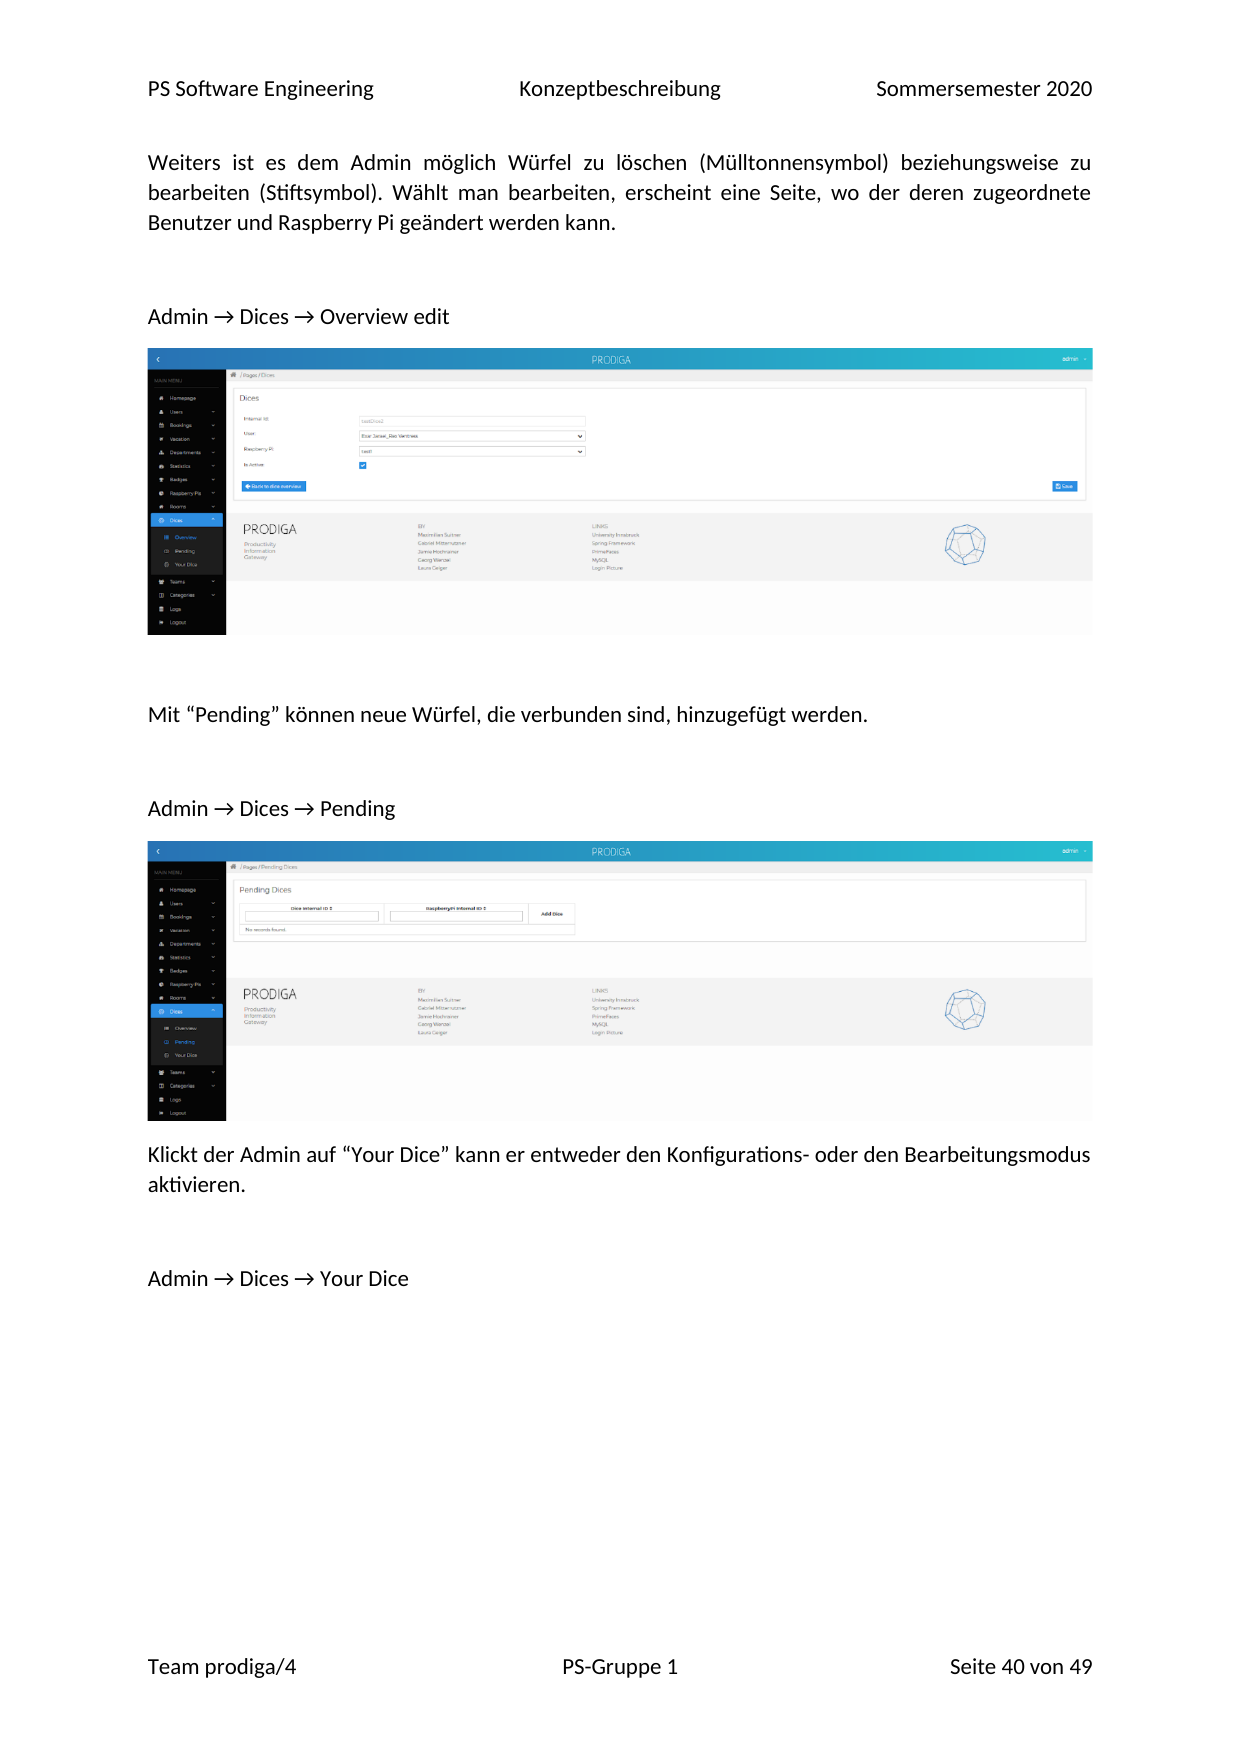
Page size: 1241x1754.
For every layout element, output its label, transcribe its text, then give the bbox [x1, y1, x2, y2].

text Mit “Pending” können neue Würfel, die verbunden sind, hinzugefügt werden. [148, 700, 1093, 728]
text Klickt der Admin auf “Your Dice” kann er entweder den Konfigurations- oder den Bearbeitungsmodus aktivieren. [148, 1140, 1093, 1198]
text Admin → Dices → Your Dice [148, 1264, 1093, 1292]
text Weiters ist es dem Admin möglich Würfel zu löschen (Mülltonnensymbol) beziehungsweise zu bearbeiten (Stiftsymbol). Wählt man bearbeiten, erscheint eine Seite, wo der deren zugeordnete Benutzer und Raspberry Pi geändert werden kann. [148, 148, 1093, 236]
text Admin → Dices → Overview edit [148, 302, 1093, 330]
text Admin → Dices → Pending [148, 794, 1093, 822]
picture [147, 841, 1093, 1121]
picture [147, 348, 1093, 635]
